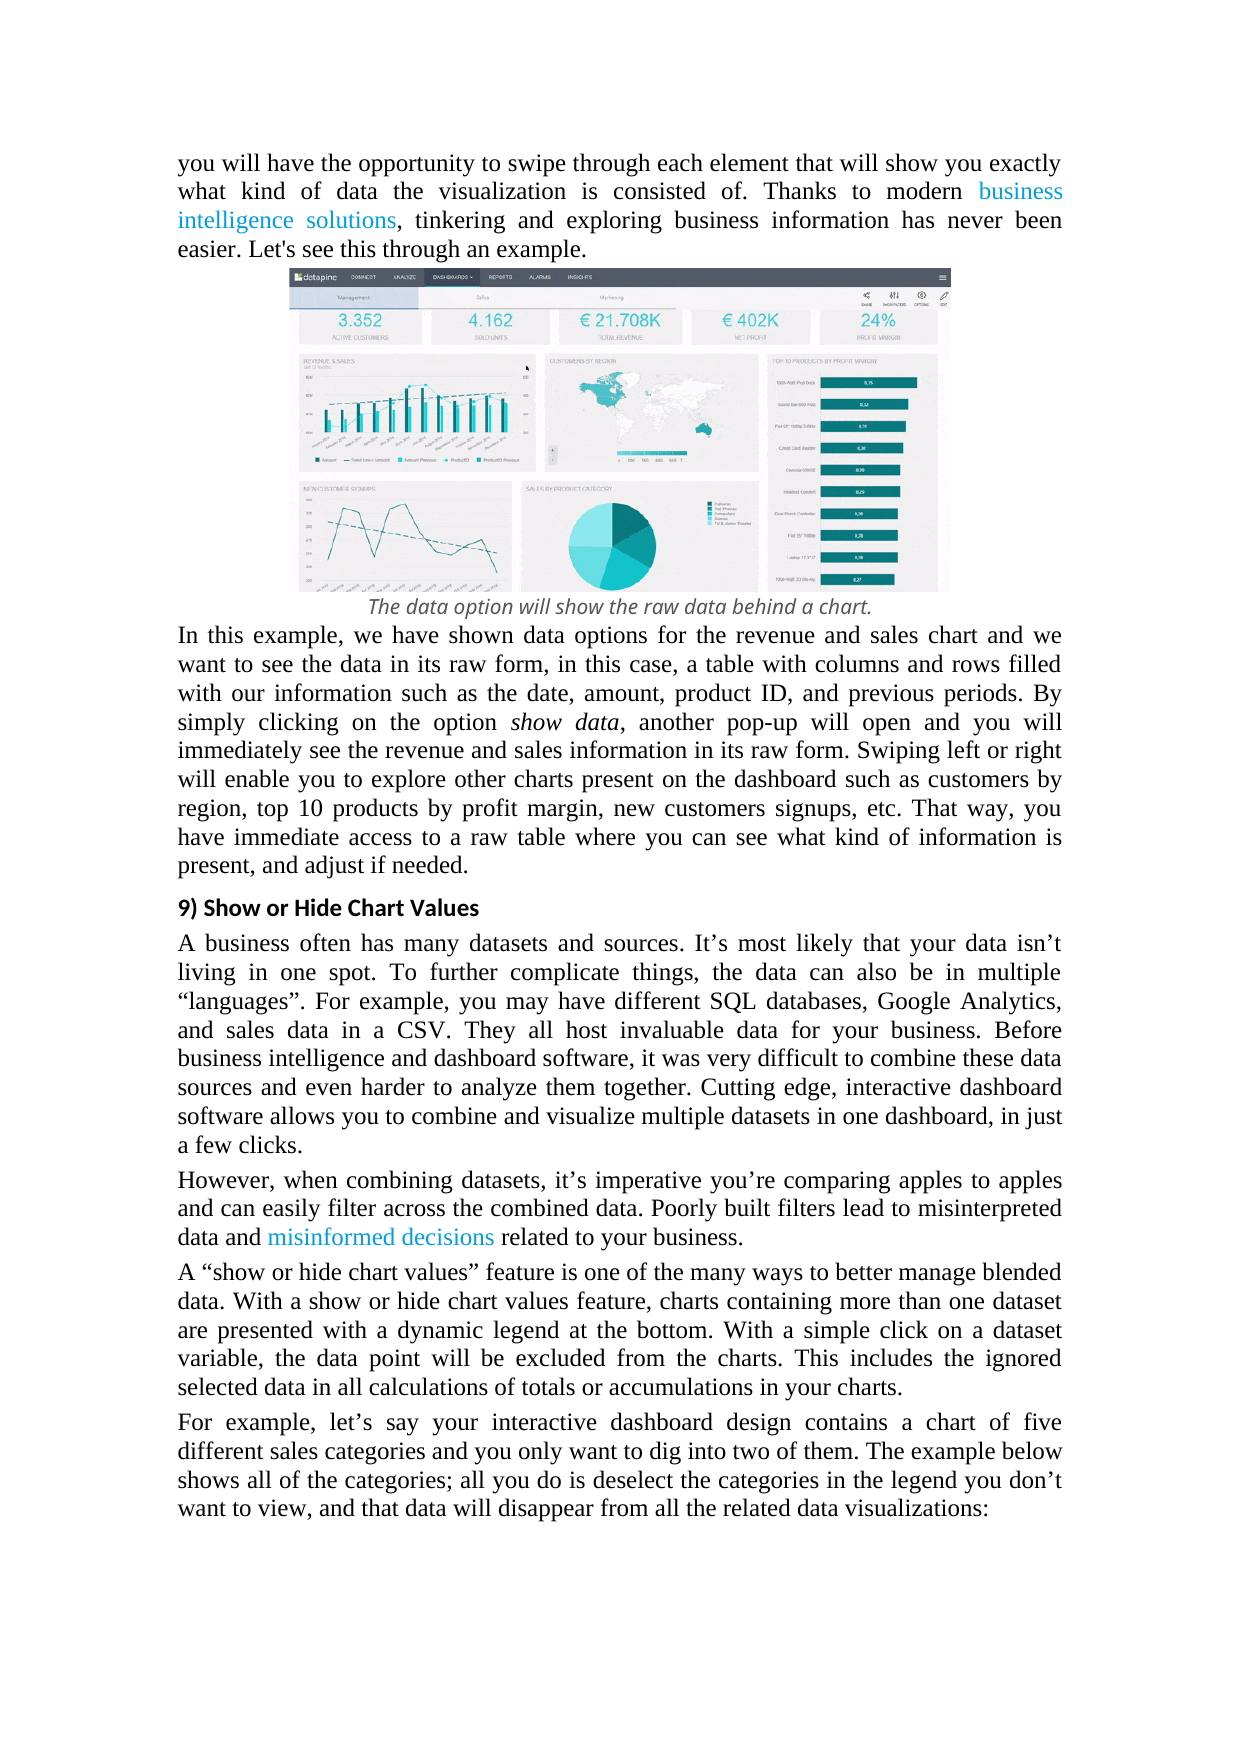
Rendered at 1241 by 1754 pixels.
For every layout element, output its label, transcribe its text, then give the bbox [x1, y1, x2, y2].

subtitle 9) Show or Hide Chart Values [177, 892, 1063, 922]
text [177, 148, 1063, 263]
text For example, let’s say your interactive dashboard design contains a chart of five different sales categories and you only want to dig into two of them. The example below shows all of the categories; all you do is deselect the categories in the legend you don’t want to view, and that data will disappear from all the related data visualizations: [177, 1407, 1063, 1522]
text A business often has many datasets and sources. It’s most likely that your data isn’t living in one spot. To further complicate things, the data can also be in multiple “languages”. For example, you may have different SQL databases, Google Analytics, and sales data in a CSV. They all host invaluable data for your business. Before business intelligence and dashboard software, it was very difficult to combine these data sources and even harder to analyze them together. Cutting edge, interactive dashboard software allows you to combine and visualize multiple datasets in one dashboard, in just a few clicks. [177, 928, 1063, 1158]
text However, when combining datasets, it’s imperative you’re comparing apples to apples and can easily filter across the combined data. Poorly built filters lead to misinterpreted data and misinformed decisions related to your business. [177, 1165, 1063, 1251]
text A “show or hide chart values” feature is one of the many ways to better manage blended data. With a show or hide chart values feature, charts containing more than one dataset are presented with a dynamic legend at the bottom. With a simple click on a dataset variable, the data point will be excluded from the charts. This includes the ignored selected data in all calculations of totals or accumulations in your charts. [177, 1257, 1063, 1401]
picture [289, 268, 951, 592]
text The data option will show the raw data behind a chart. [177, 592, 1063, 620]
text In this example, we have shown data options for the revenue and sales chart and we want to see the data in its raw form, in this case, a table with columns and rows filled with our information such as the date, amount, product ID, and previous periods. By simply clicking on the option show data, another pop-up will open and you will immediately see the revenue and sales information in its raw form. Swiping left or right will enable you to explore other charts present on the dashboard such as customers by region, top 10 products by profit margin, new customers signups, etc. That way, you have immediate access to a raw table where you can see what kind of information is present, and adjust if needed. [177, 620, 1063, 879]
